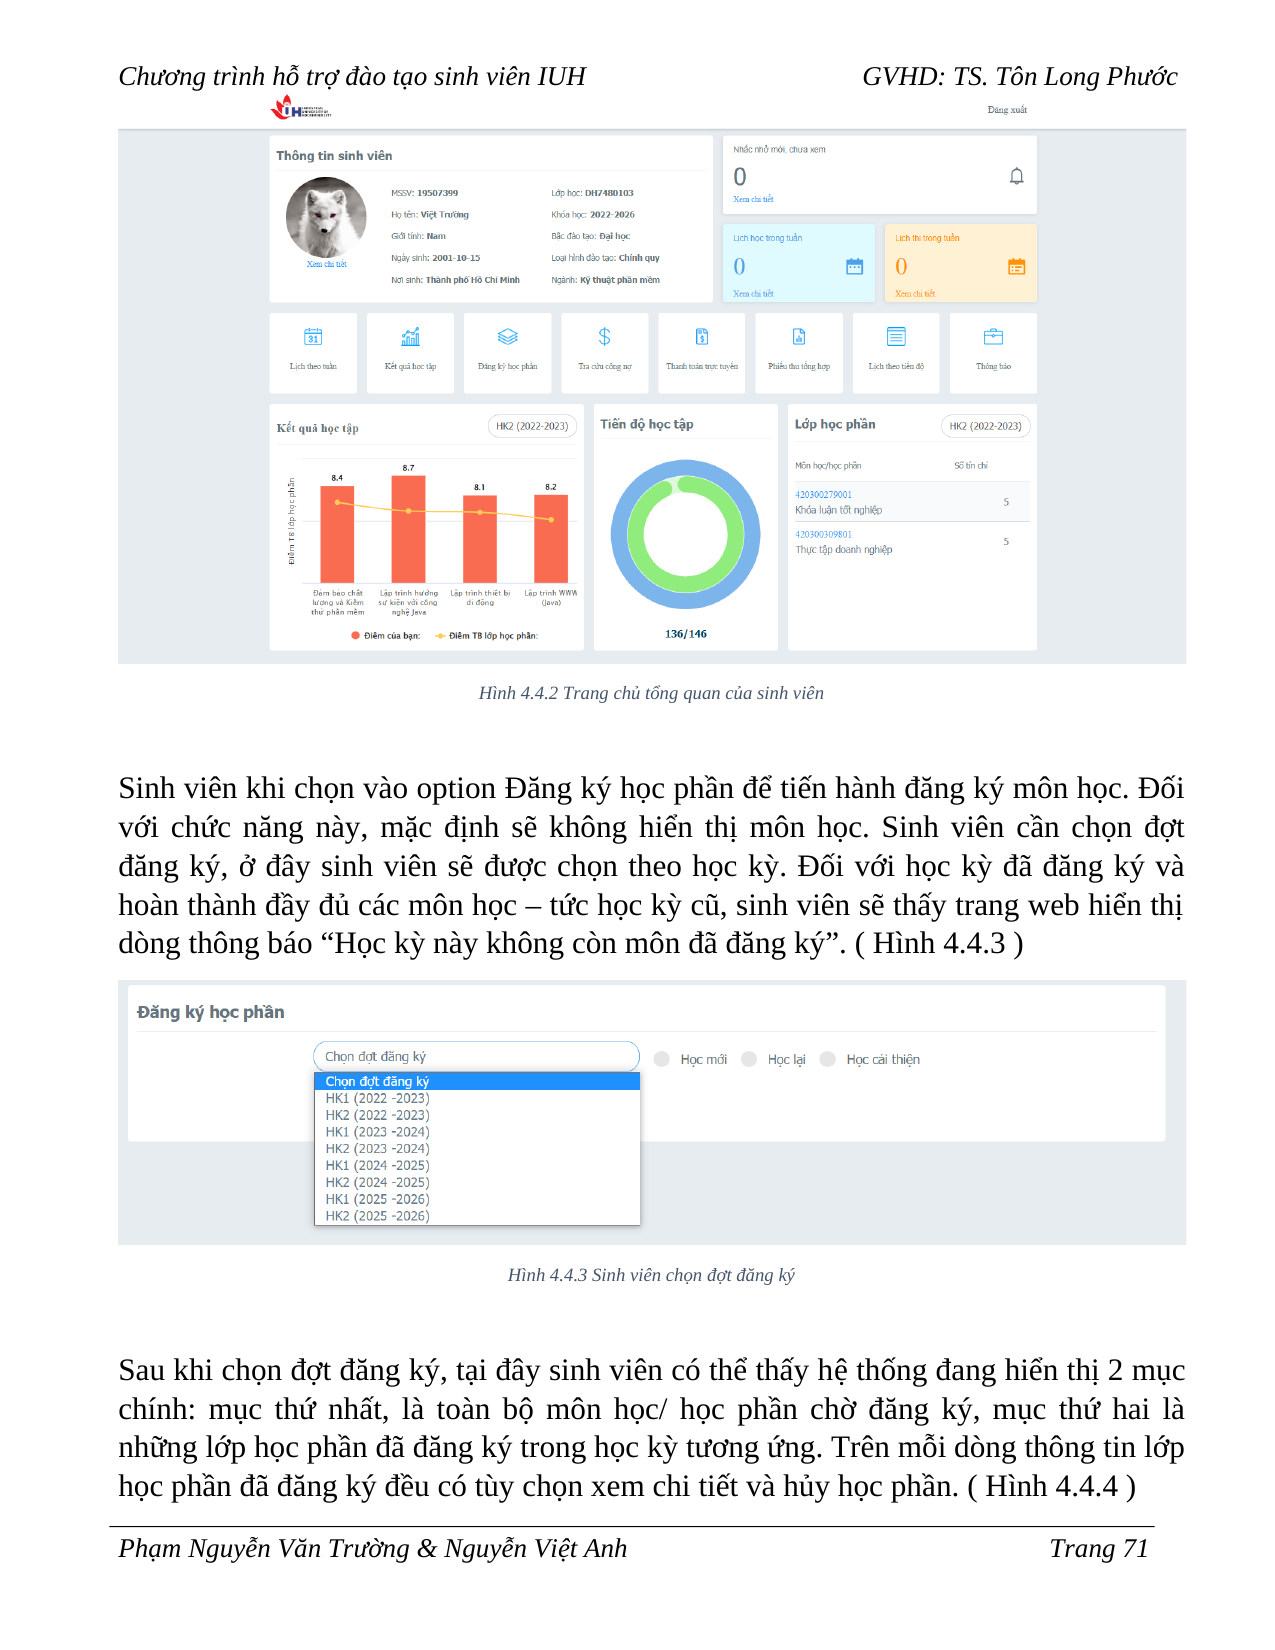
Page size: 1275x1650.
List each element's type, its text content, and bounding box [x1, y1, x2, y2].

picture [118, 91, 1187, 664]
text Hình 4.4.3 Sinh viên chọn đợt đăng ký [118, 1264, 1186, 1285]
text Hình 4.4.2 Trang chủ tổng quan của sinh viên [118, 682, 1186, 704]
text Sinh viên khi chọn vào option Đăng ký học phần để tiến hành đăng ký môn học. Đối với chức năng này, mặc định sẽ không hiển thị môn học. Sinh viên cần chọn đợt đăng ký, ở đây sinh viên sẽ được chọn theo học kỳ. Đối với học kỳ đã đăng ký và hoàn thành đầy đủ các môn học – tức học kỳ cũ, sinh viên sẽ thấy trang web hiển thị dòng thông báo “Học kỳ này không còn môn đã đăng ký”. ( Hình 4.4.3 ) [118, 769, 1186, 961]
picture [118, 980, 1187, 1245]
text Sau khi chọn đợt đăng ký, tại đây sinh viên có thể thấy hệ thống đang hiển thị 2 mục chính: mục thứ nhất, là toàn bộ môn học/ học phần chờ đăng ký, mục thứ hai là những lớp học phần đã đăng ký trong học kỳ tương ứng. Trên mỗi dòng thông tin lớp học phần đã đăng ký đều có tùy chọn xem chi tiết và hủy học phần. ( Hình 4.4.4 ) [118, 1351, 1186, 1503]
